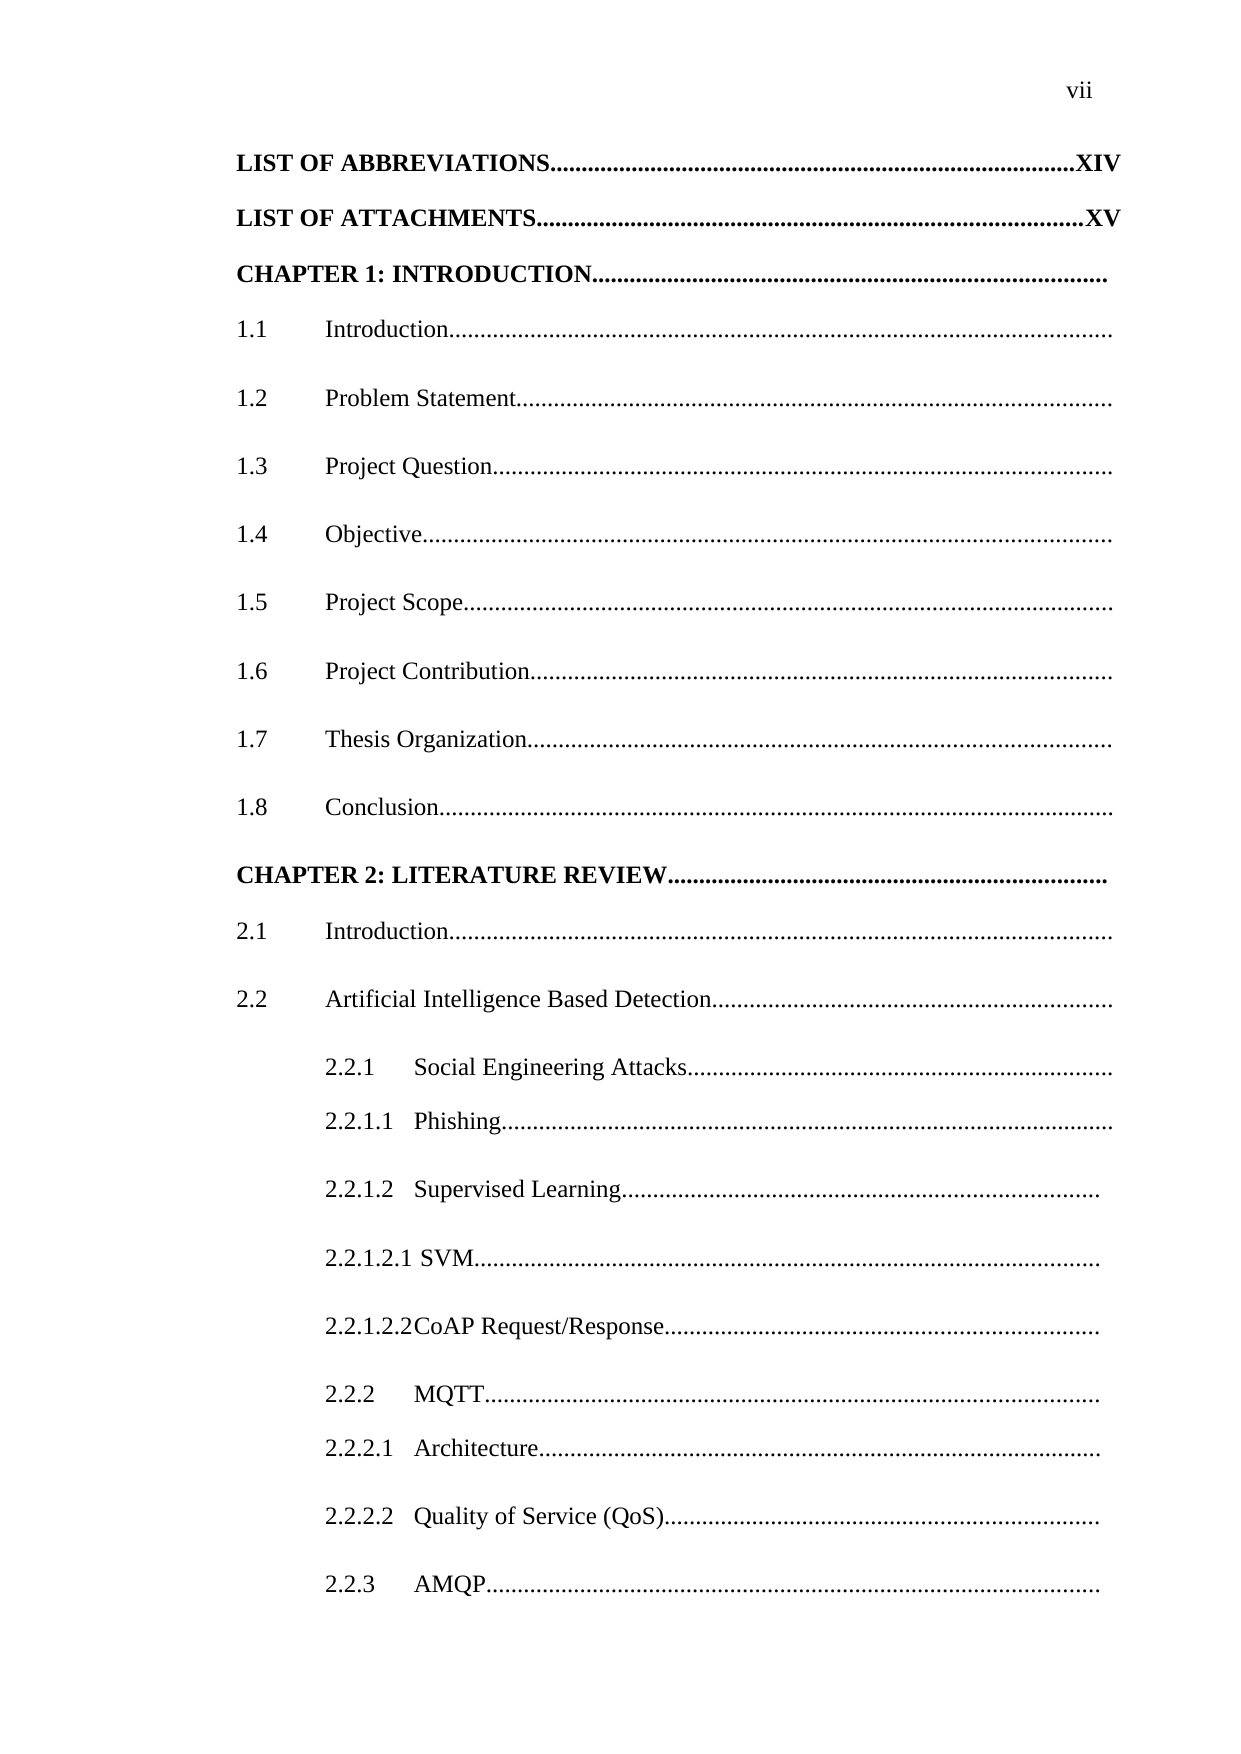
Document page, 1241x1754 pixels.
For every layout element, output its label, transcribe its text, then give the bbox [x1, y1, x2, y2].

text 2.2.2.1 Architecture 13 [325, 1433, 1092, 1462]
text 2.2.1.2.1 SVM 10 [325, 1243, 1092, 1271]
text 2.2 Artificial Intelligence Based Detection 9 [236, 984, 1092, 1013]
text 1.4 Objective 4 [236, 519, 1092, 548]
text Chapter 1: INTRODUCTION 1 [236, 259, 1092, 288]
text List of ATTACHMENTS xv [236, 203, 1092, 232]
text 2.2.1.1 Phishing 9 [325, 1106, 1092, 1135]
text 1.1 Introduction 1 [236, 314, 1092, 343]
text 2.2.1 Social Engineering Attacks 9 [325, 1052, 1092, 1081]
text 1.5 Project Scope 5 [236, 587, 1092, 616]
text Chapter 2: literature review 8 [236, 860, 1092, 889]
text 2.2.2.2 Quality of Service (QoS) 14 [325, 1501, 1092, 1530]
text 1.2 Problem Statement 2 [236, 383, 1092, 412]
text 1.6 Project Contribution 5 [236, 656, 1092, 684]
text 1.3 Project Question 3 [236, 451, 1092, 480]
text 2.2.1.2 Supervised Learning 10 [325, 1174, 1092, 1203]
text 1.8 Conclusion 7 [236, 792, 1092, 821]
text List of Abbreviations xiv [236, 148, 1092, 176]
text 2.2.1.2.2 CoAP Request/Response 12 [325, 1311, 1092, 1340]
text 2.2.2 MQTT 13 [325, 1379, 1092, 1408]
text 1.7 Thesis Organization 5 [236, 724, 1092, 753]
text 2.1 Introduction 8 [236, 916, 1092, 945]
text 2.2.3 AMQP 15 [325, 1569, 1092, 1598]
